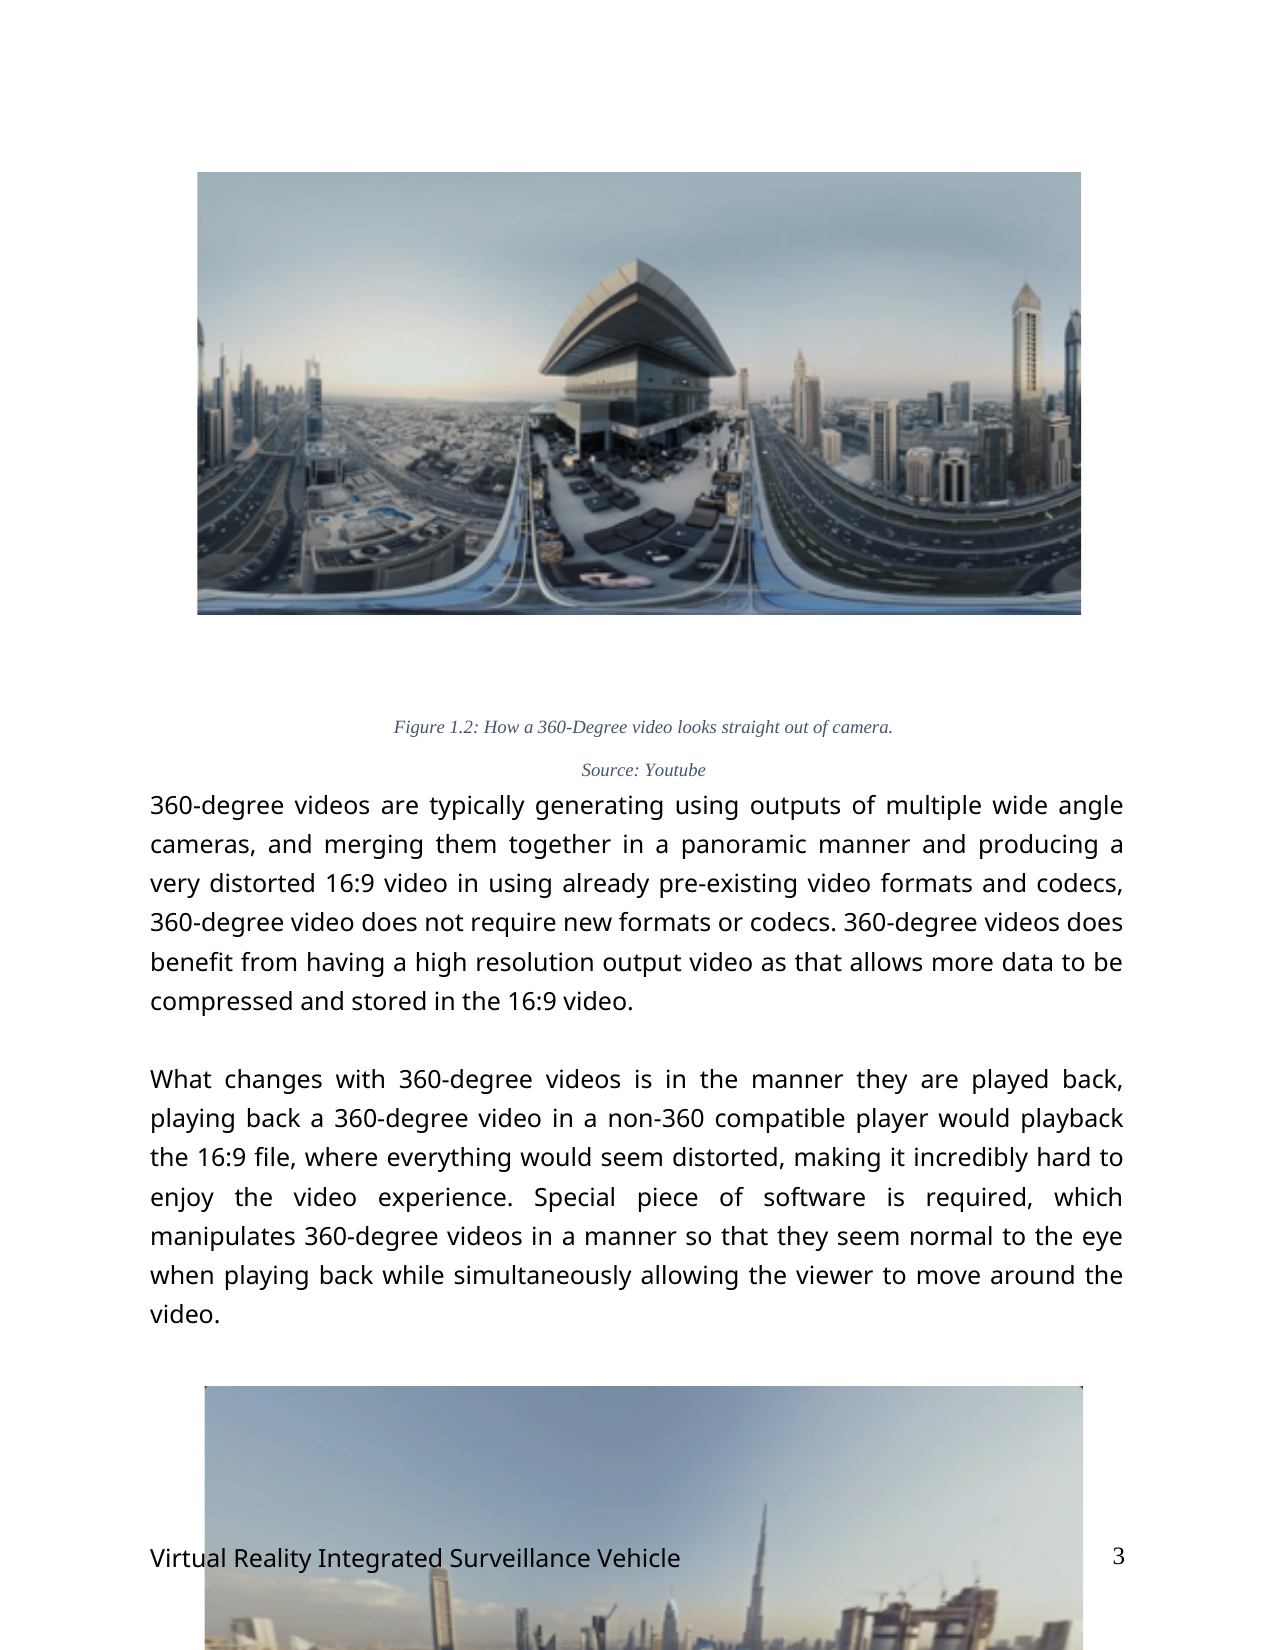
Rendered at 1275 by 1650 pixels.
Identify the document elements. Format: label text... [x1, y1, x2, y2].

text What changes with 360-degree videos is in the manner they are played back, playing back a 360-degree video in a non-360 compatible player would playback the 16:9 file, where everything would seem distorted, making it incredibly hard to enjoy the video experience. Special piece of software is required, which manipulates 360-degree videos in a manner so that they seem normal to the eye when playing back while simultaneously allowing the viewer to move around the video. [150, 1062, 1125, 1331]
picture [197, 172, 1082, 615]
picture [204, 1386, 1084, 1650]
text 360-degree videos are typically generating using outputs of multiple wide angle cameras, and merging them together in a panoramic manner and producing a very distorted 16:9 video in using already pre-existing video formats and codecs, 360-degree video does not require new formats or codecs. 360-degree videos does benefit from having a high resolution output video as that allows more data to be compressed and stored in the 16:9 video. [150, 695, 1125, 1017]
